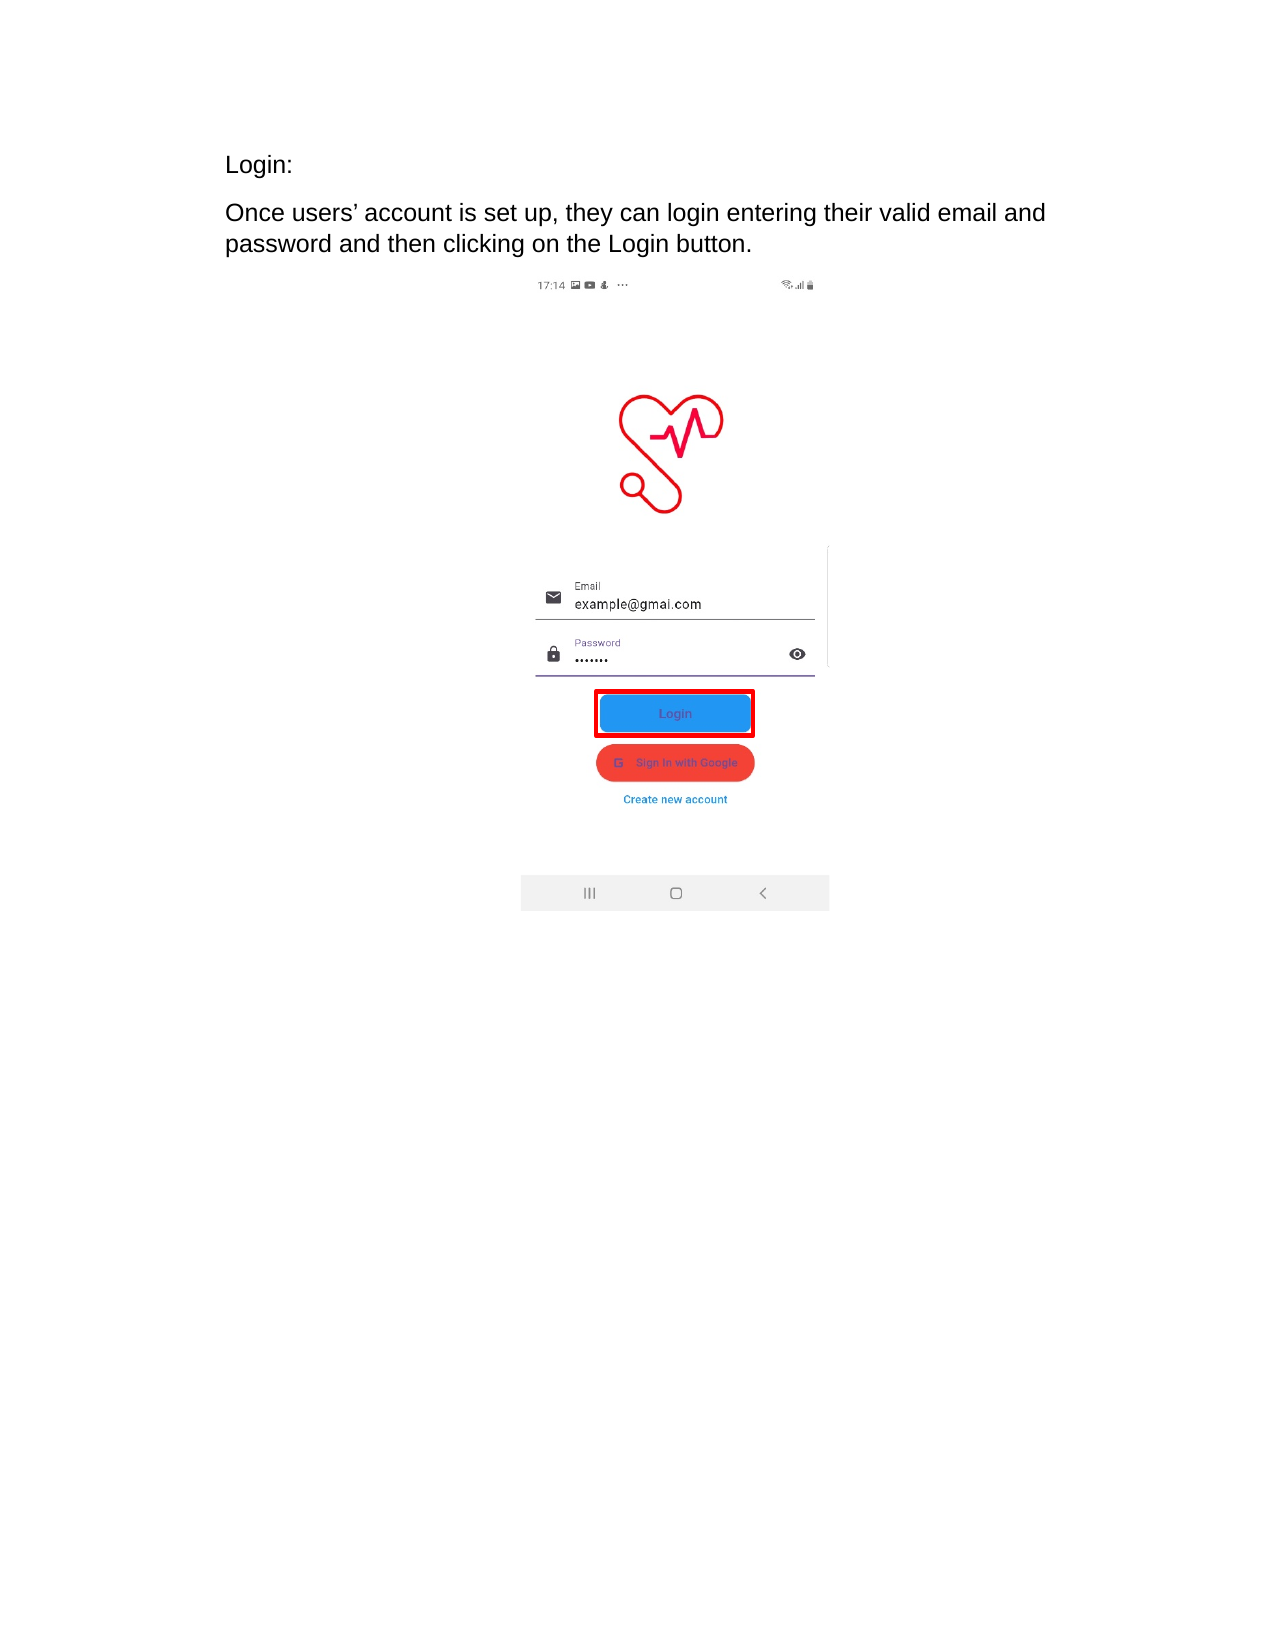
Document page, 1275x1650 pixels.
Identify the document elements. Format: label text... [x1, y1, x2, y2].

text Login: [225, 150, 1125, 179]
picture [520, 276, 830, 911]
text Once users’ account is set up, they can login entering their valid email and password and then clicking on the Login button. [225, 198, 1125, 257]
